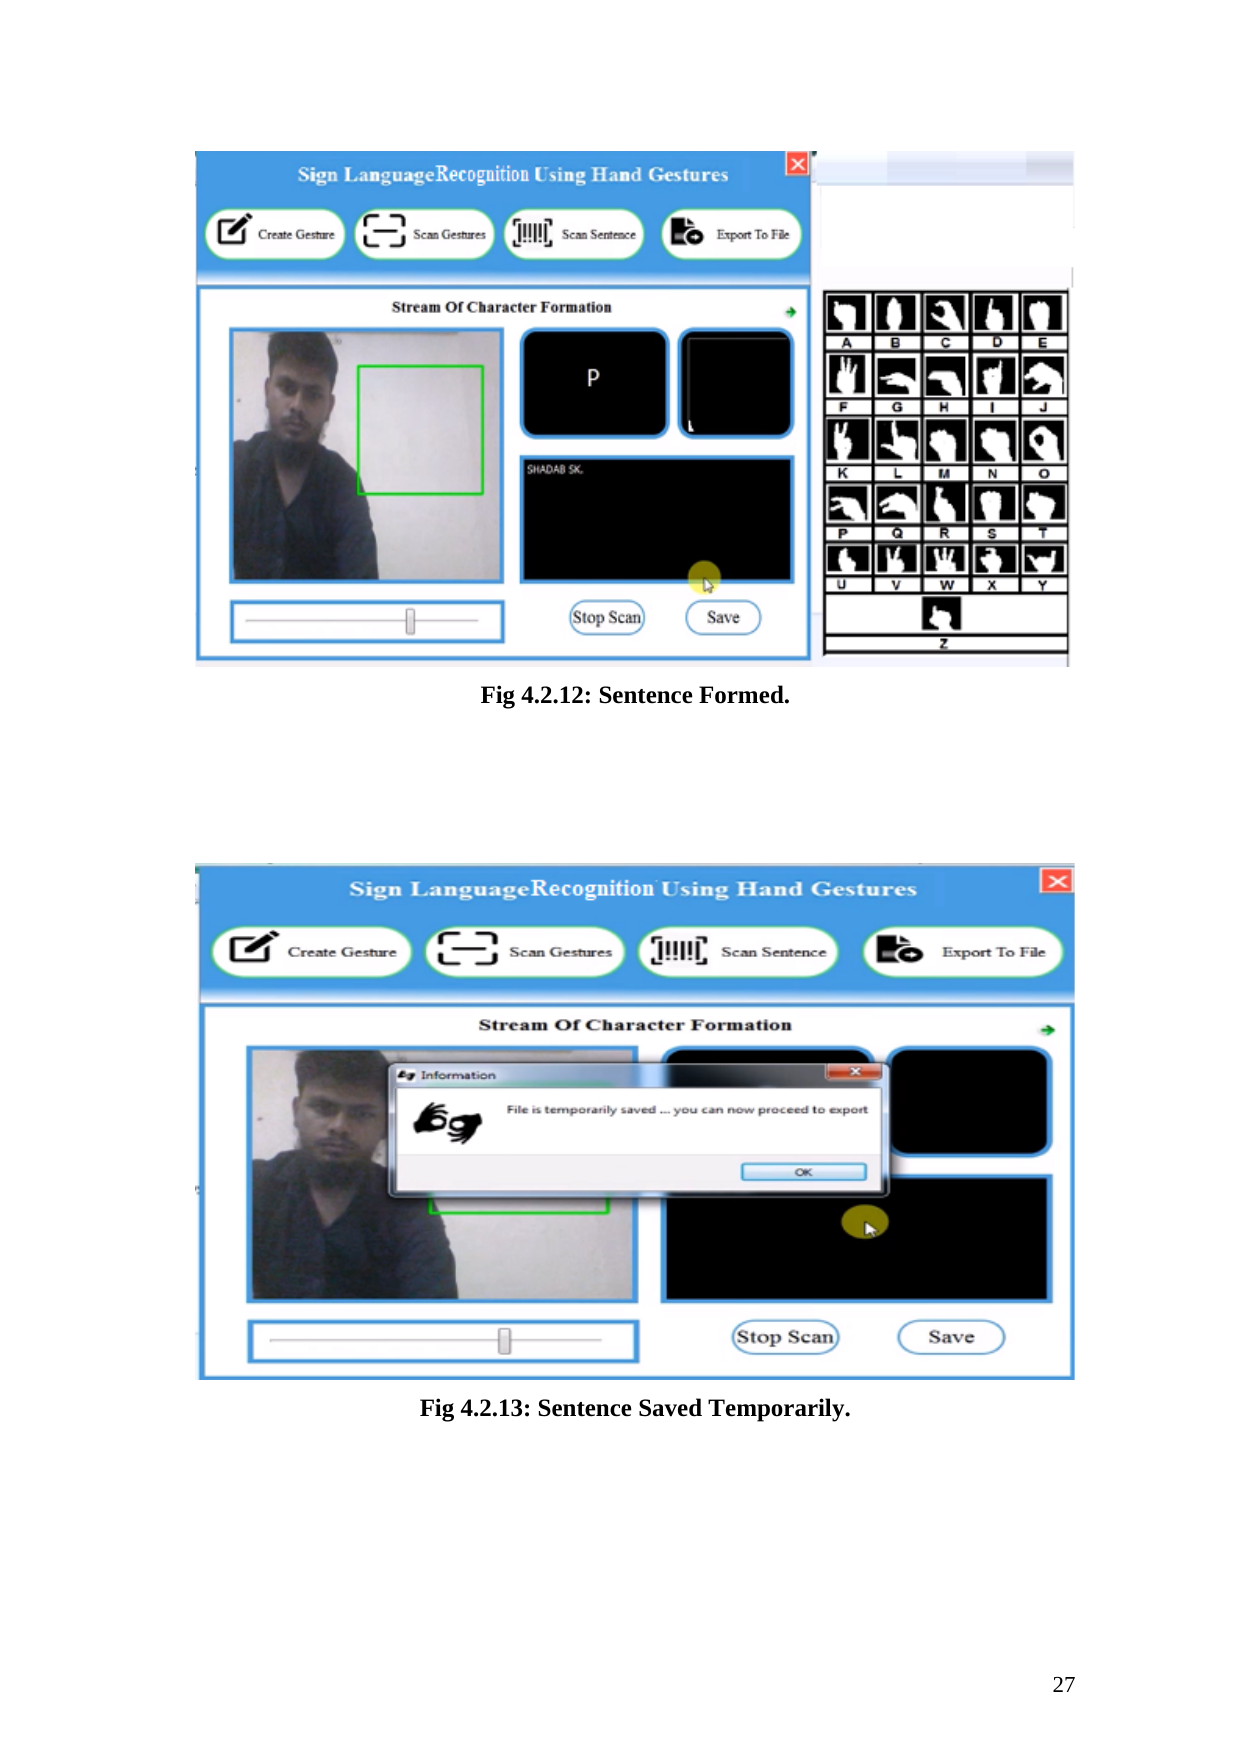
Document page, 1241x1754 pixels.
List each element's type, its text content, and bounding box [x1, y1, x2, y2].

text Fig 4.2.12: Sentence Formed. [195, 680, 1075, 708]
text Fig 4.2.13: Sentence Saved Temporarily. [195, 1393, 1075, 1421]
picture [195, 151, 1075, 667]
picture [195, 863, 1075, 1380]
